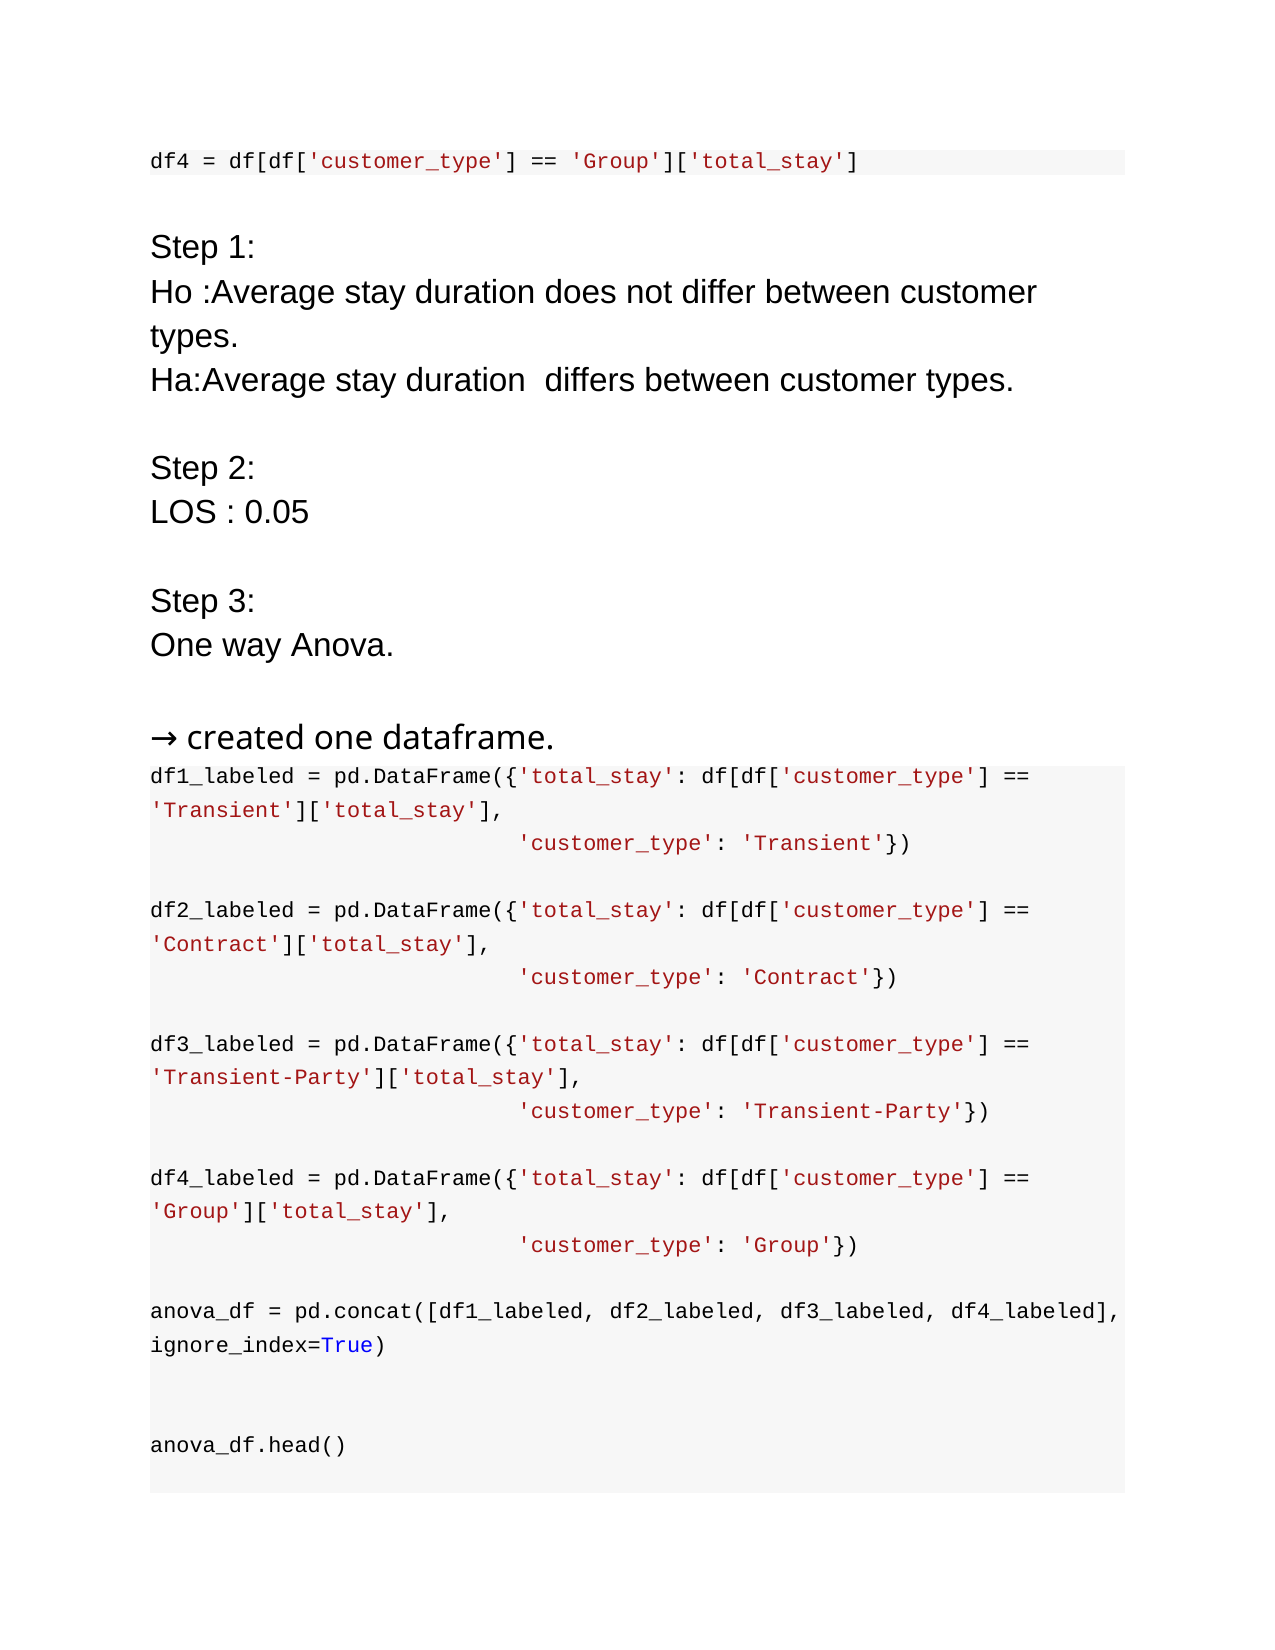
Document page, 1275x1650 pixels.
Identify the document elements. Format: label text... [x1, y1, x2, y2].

text df4_labeled = pd.DataFrame({'total_stay': df[df['customer_type'] == 'Group']['total_stay'], [150, 1167, 1125, 1225]
text Ho :Average stay duration does not differ between customer types. [150, 272, 1125, 354]
text → created one dataframe. [150, 713, 1125, 759]
text Step 3: [150, 581, 1125, 619]
text 'customer_type': 'Contract'}) [150, 966, 1125, 991]
text 'customer_type': 'Transient-Party'}) [150, 1100, 1125, 1125]
text Step 1: [150, 228, 1125, 266]
text anova_df.head() [150, 1434, 1125, 1459]
text 'customer_type': 'Transient'}) [150, 832, 1125, 857]
text df4 = df[df['customer_type'] == 'Group']['total_stay'] [150, 150, 1125, 175]
text Step 2: [150, 448, 1125, 487]
text df1_labeled = pd.DataFrame({'total_stay': df[df['customer_type'] == 'Transient']['total_stay'], [150, 766, 1125, 824]
text 'customer_type': 'Group'}) [150, 1234, 1125, 1258]
text df2_labeled = pd.DataFrame({'total_stay': df[df['customer_type'] == 'Contract']['total_stay'], [150, 899, 1125, 958]
text anova_df = pd.concat([df1_labeled, df2_labeled, df3_labeled, df4_labeled], ignore_index=True) [150, 1301, 1125, 1359]
text df3_labeled = pd.DataFrame({'total_stay': df[df['customer_type'] == 'Transient-Party']['total_stay'], [150, 1033, 1125, 1091]
text LOS : 0.05 [150, 493, 1125, 531]
text Ha:Average stay duration differs between customer types. [150, 360, 1125, 398]
text One way Anova. [150, 625, 1125, 663]
